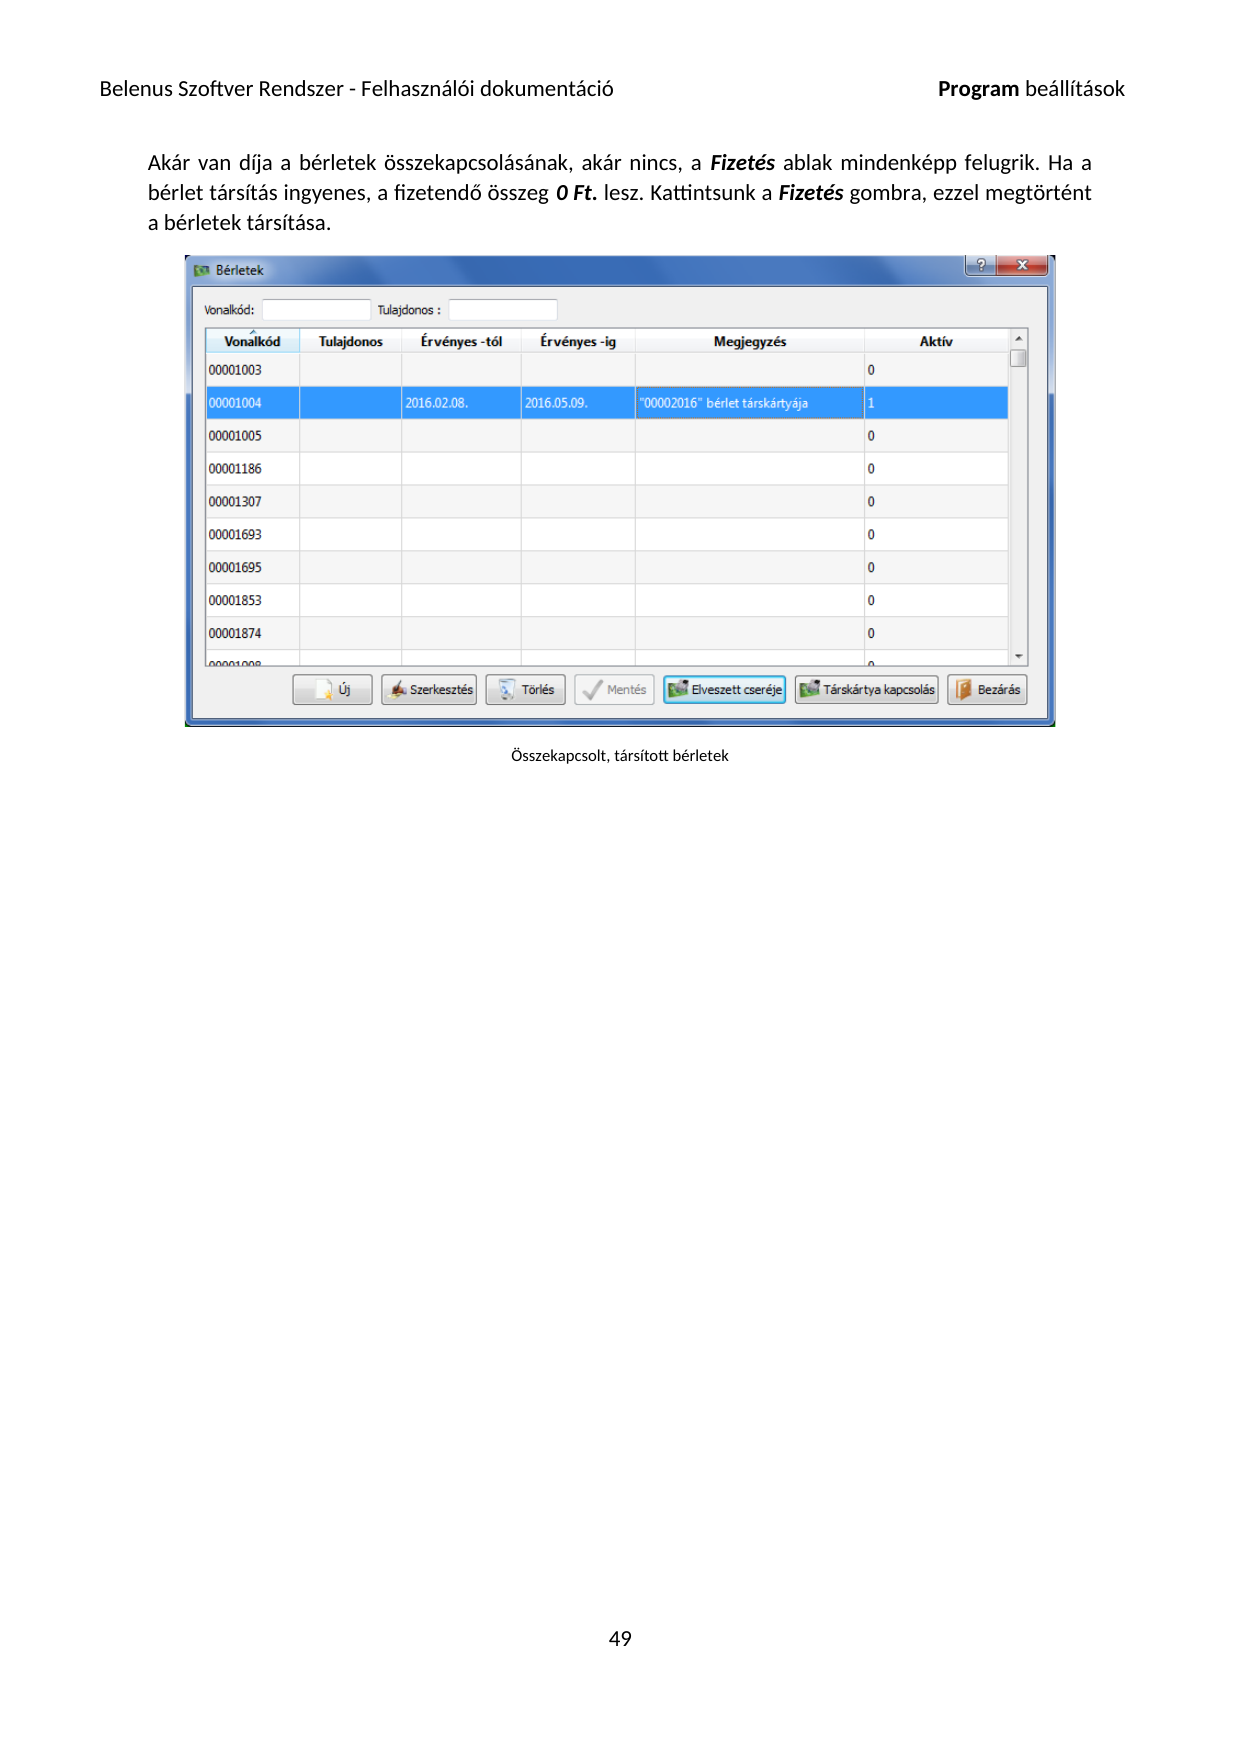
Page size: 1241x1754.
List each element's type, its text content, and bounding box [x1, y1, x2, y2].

picture [184, 255, 1056, 727]
text Akár van díja a bérletek összekapcsolásának, akár nincs, a Fizetés ablak mindenképp felugrik. Ha a bérlet társítás ingyenes, a fizetendő összeg 0 Ft. lesz. Kattintsunk a Fizetés gombra, ezzel megtörtént a bérletek társítása. [148, 148, 1093, 236]
text Összekapcsolt, társított bérletek [148, 746, 1093, 766]
